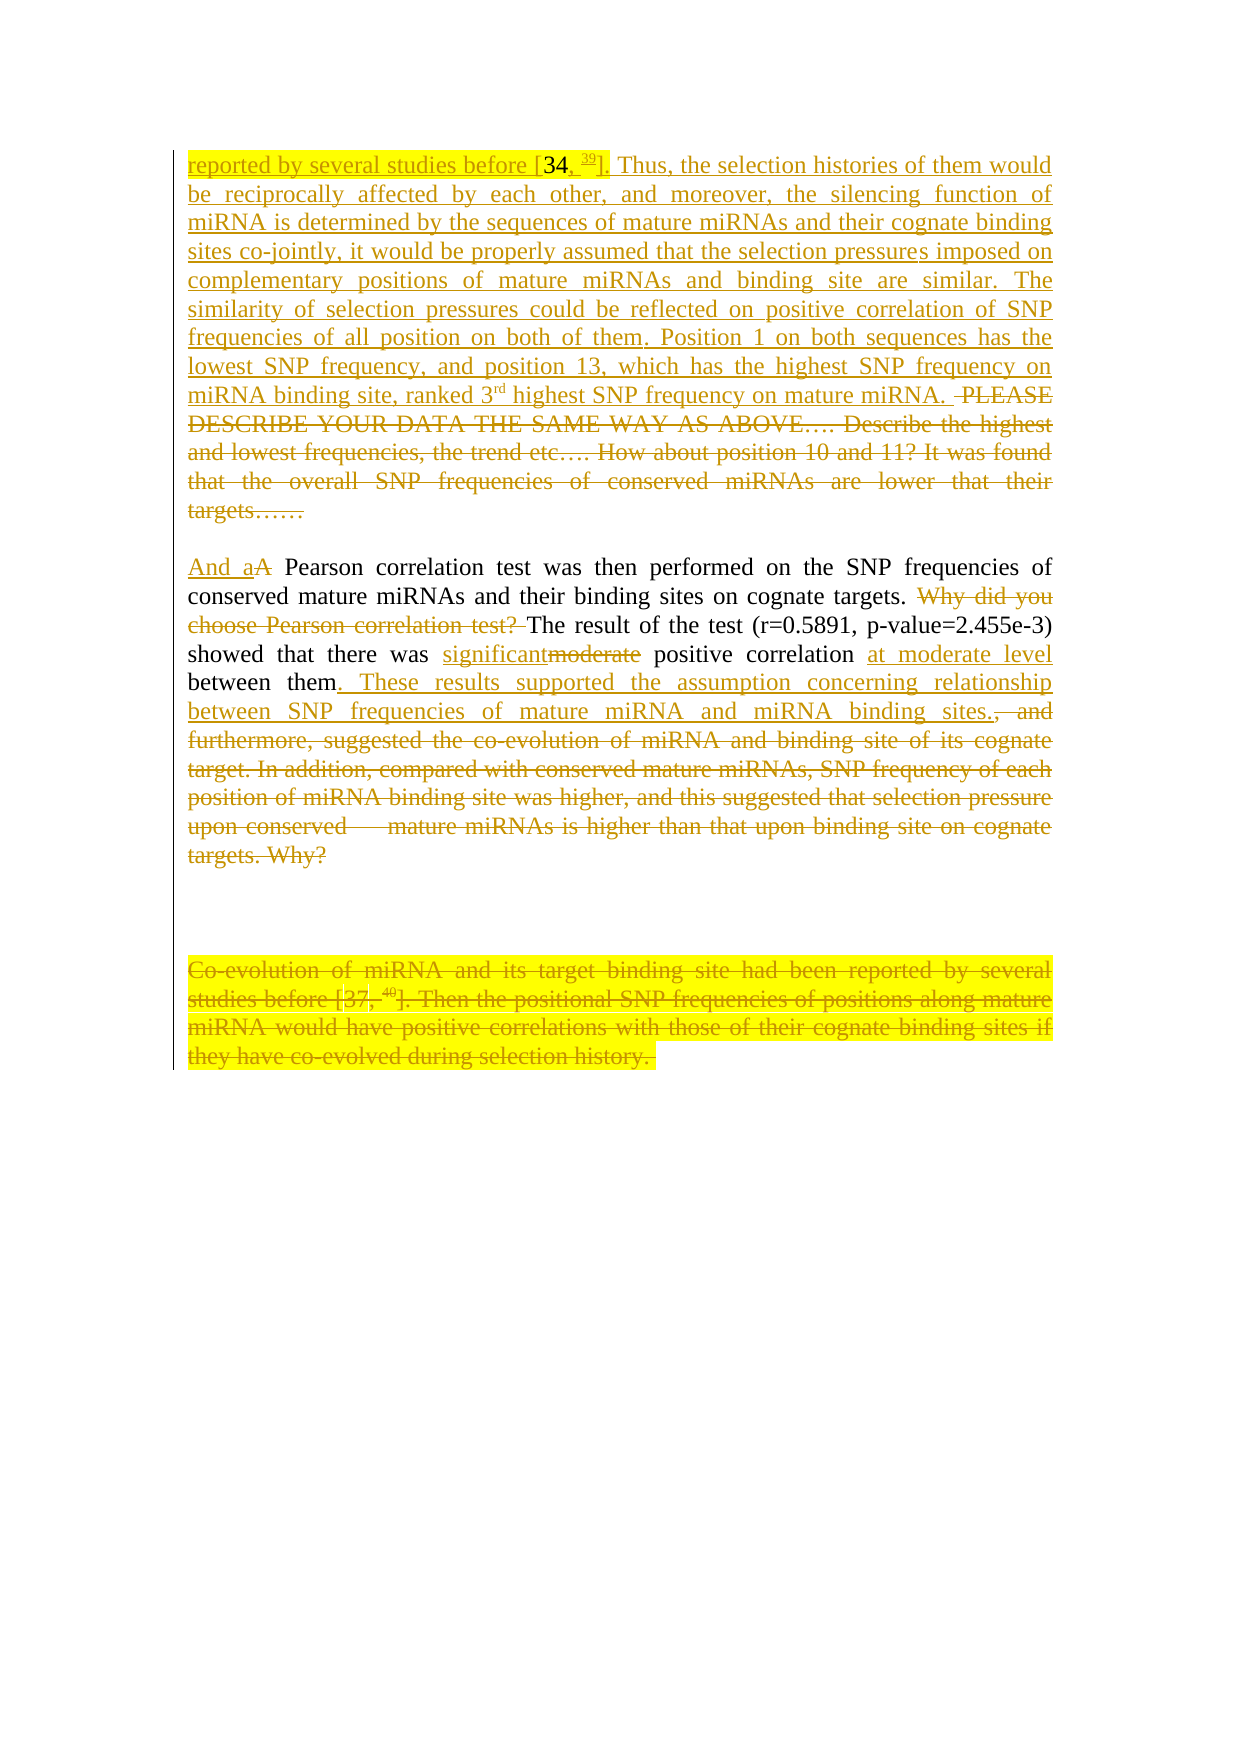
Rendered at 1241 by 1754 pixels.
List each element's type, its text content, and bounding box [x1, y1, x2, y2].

text Pearson correlation test was then performed on the SNP frequencies of conserved mature miRNAs and their binding sites on cognate targets. The result of the test (r=0.5891, p-value=2.455e-3) showed that there was positive correlation between them [187, 799, 1053, 869]
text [187, 150, 1053, 204]
text Pearson correlation test was then performed on the SNP frequencies of conserved mature miRNAs and their binding sites on cognate targets. The result of the test (r=0.5891, p-value=2.455e-3) showed that there was positive correlation between them [187, 552, 1053, 741]
text Pearson correlation test was then performed on the SNP frequencies of conserved mature miRNAs and their binding sites on cognate targets. The result of the test (r=0.5891, p-value=2.455e-3) showed that there was positive correlation between them [187, 742, 1053, 798]
